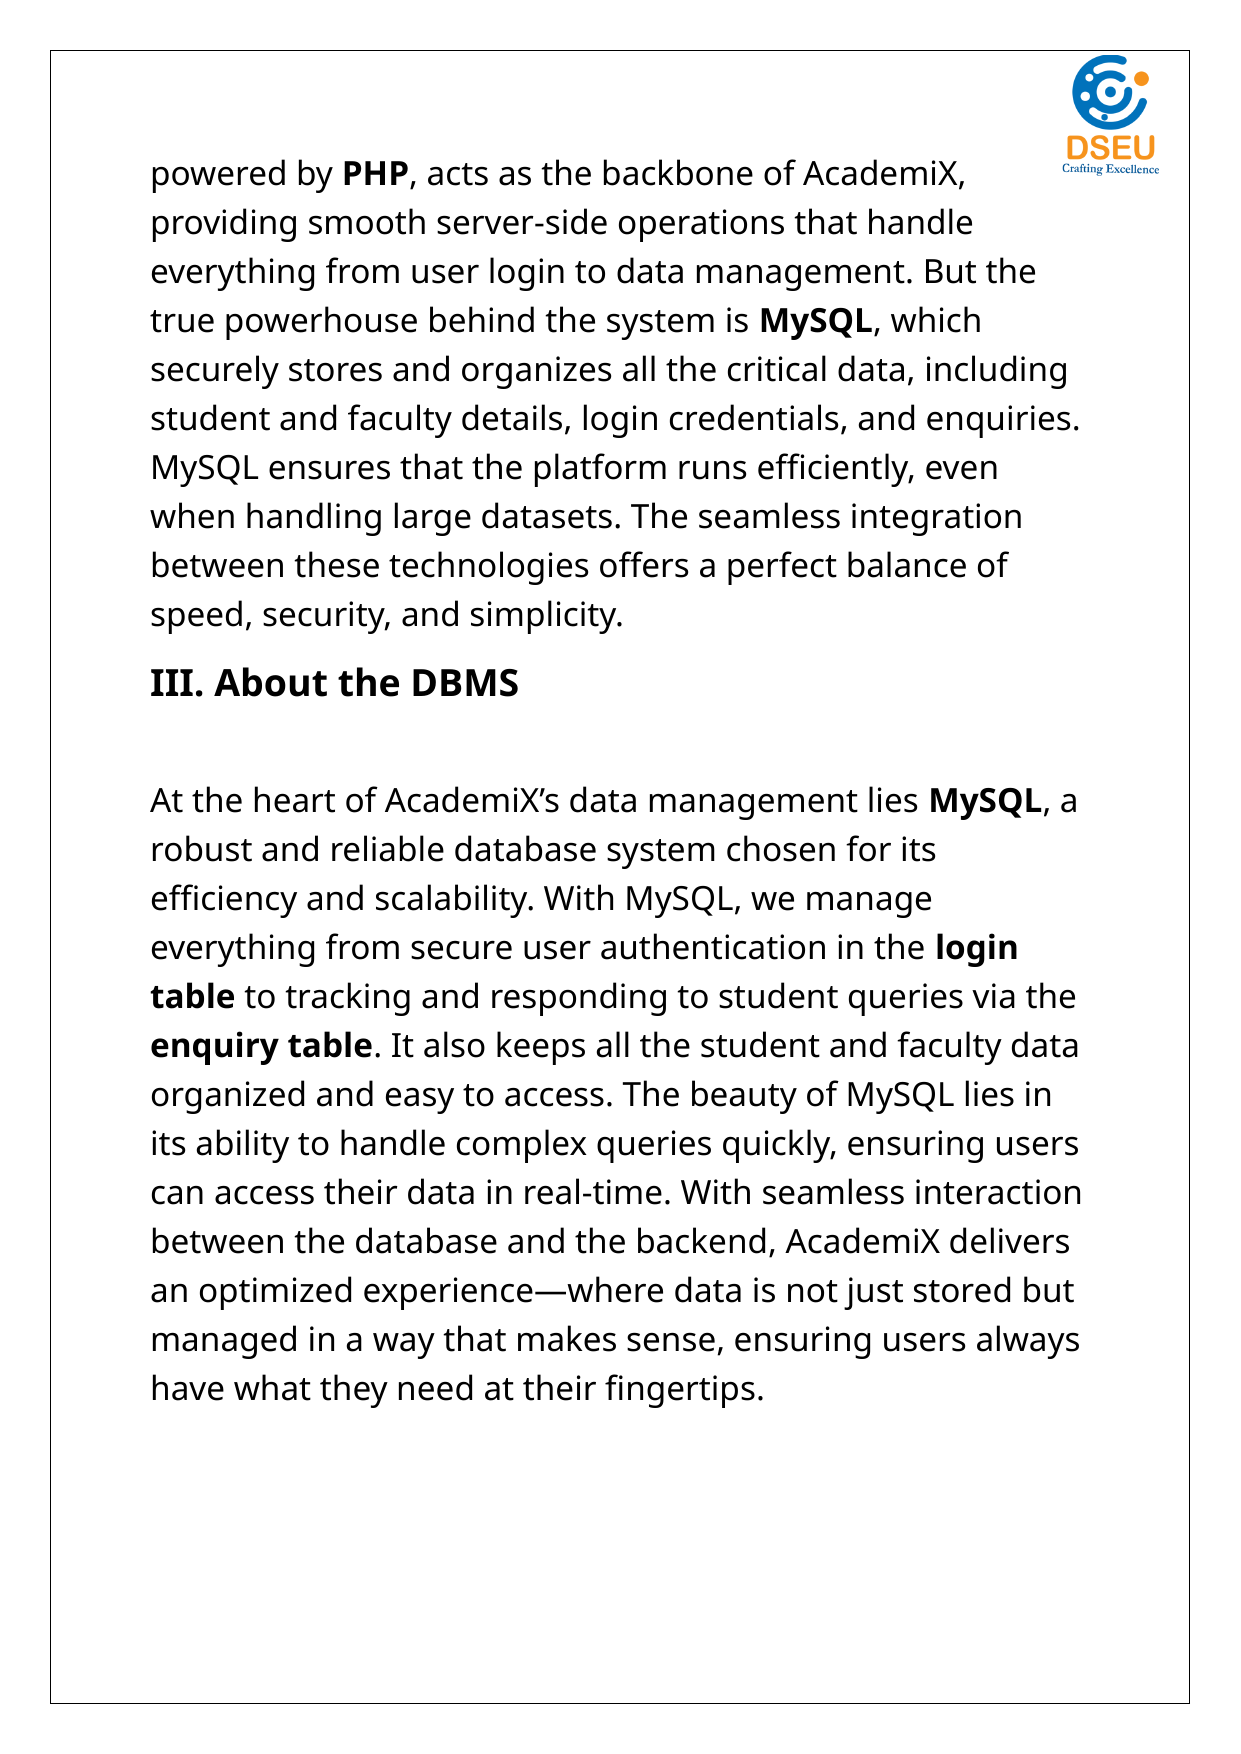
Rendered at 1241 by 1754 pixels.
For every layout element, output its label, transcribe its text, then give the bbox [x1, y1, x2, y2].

text At the heart of AcademiX’s data management lies MySQL, a robust and reliable database system chosen for its efficiency and scalability. With MySQL, we manage everything from secure user authentication in the login table to tracking and responding to student queries via the enquiry table. It also keeps all the student and faculty data organized and easy to access. The beauty of MySQL lies in its ability to handle complex queries quickly, ensuring users can access their data in real-time. With seamless interaction between the database and the backend, AcademiX delivers an optimized experience—where data is not just stored but managed in a way that makes sense, ensuring users always have what they need at their fingertips. [150, 728, 1090, 1410]
text III. About the DBMS [150, 656, 1090, 707]
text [150, 150, 1090, 636]
picture [1062, 55, 1159, 176]
